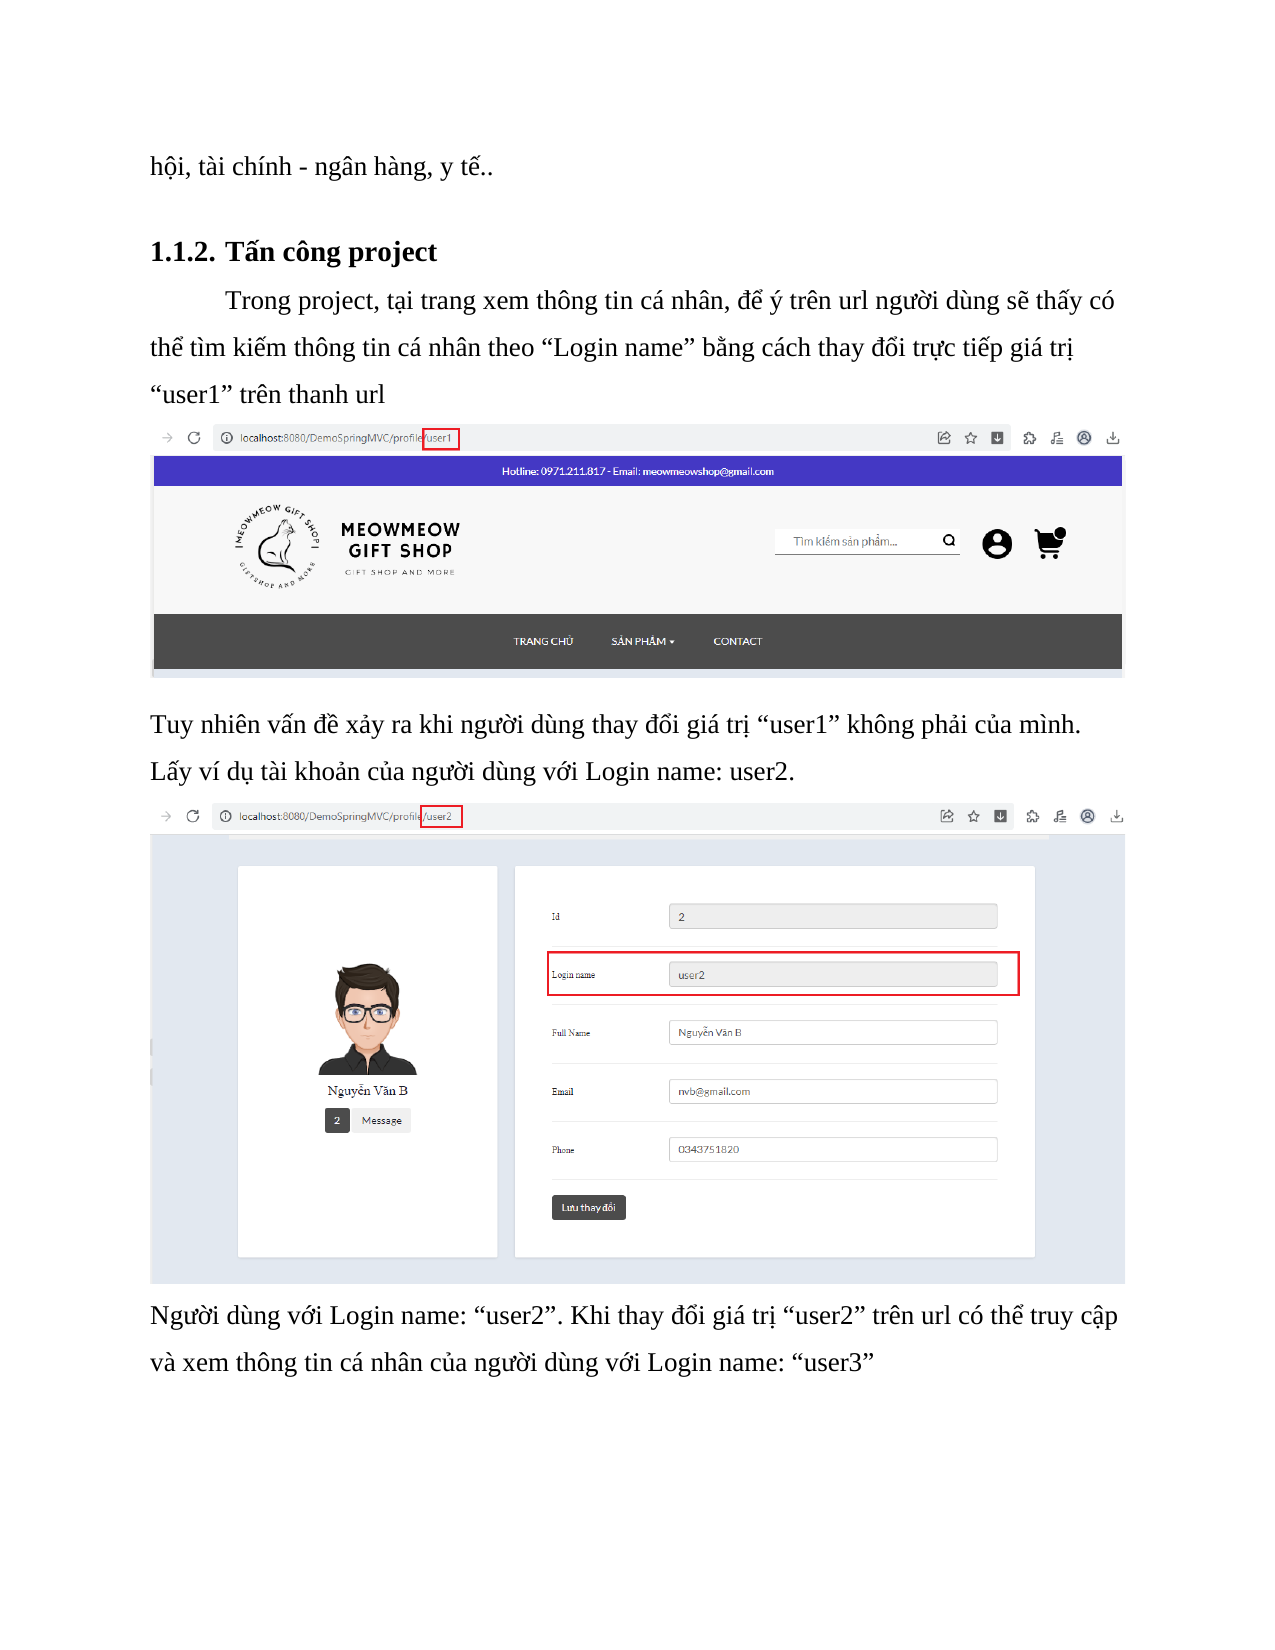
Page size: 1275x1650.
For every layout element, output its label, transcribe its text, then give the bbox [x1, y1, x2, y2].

text Trong project, tại trang xem thông tin cá nhân, để ý trên url người dùng sẽ thấy có thể tìm kiếm thông tin cá nhân theo “Login name” bằng cách thay đổi trực tiếp giá trị “user1” trên thanh url [150, 284, 1125, 424]
text Lấy ví dụ tài khoản của người dùng với Login name: user2. [150, 755, 1125, 786]
text Tuy nhiên vấn đề xảy ra khi người dùng thay đổi giá trị “user1” không phải của mình. [150, 708, 1125, 739]
text Người dùng với Login name: “user2”. Khi thay đổi giá trị “user2” trên url có thể truy cập và xem thông tin cá nhân của người dùng với Login name: “user3” [150, 1299, 1125, 1377]
picture [150, 424, 1125, 693]
picture [150, 801, 1125, 1284]
subtitle Tấn công project [150, 234, 1125, 268]
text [150, 150, 1125, 181]
